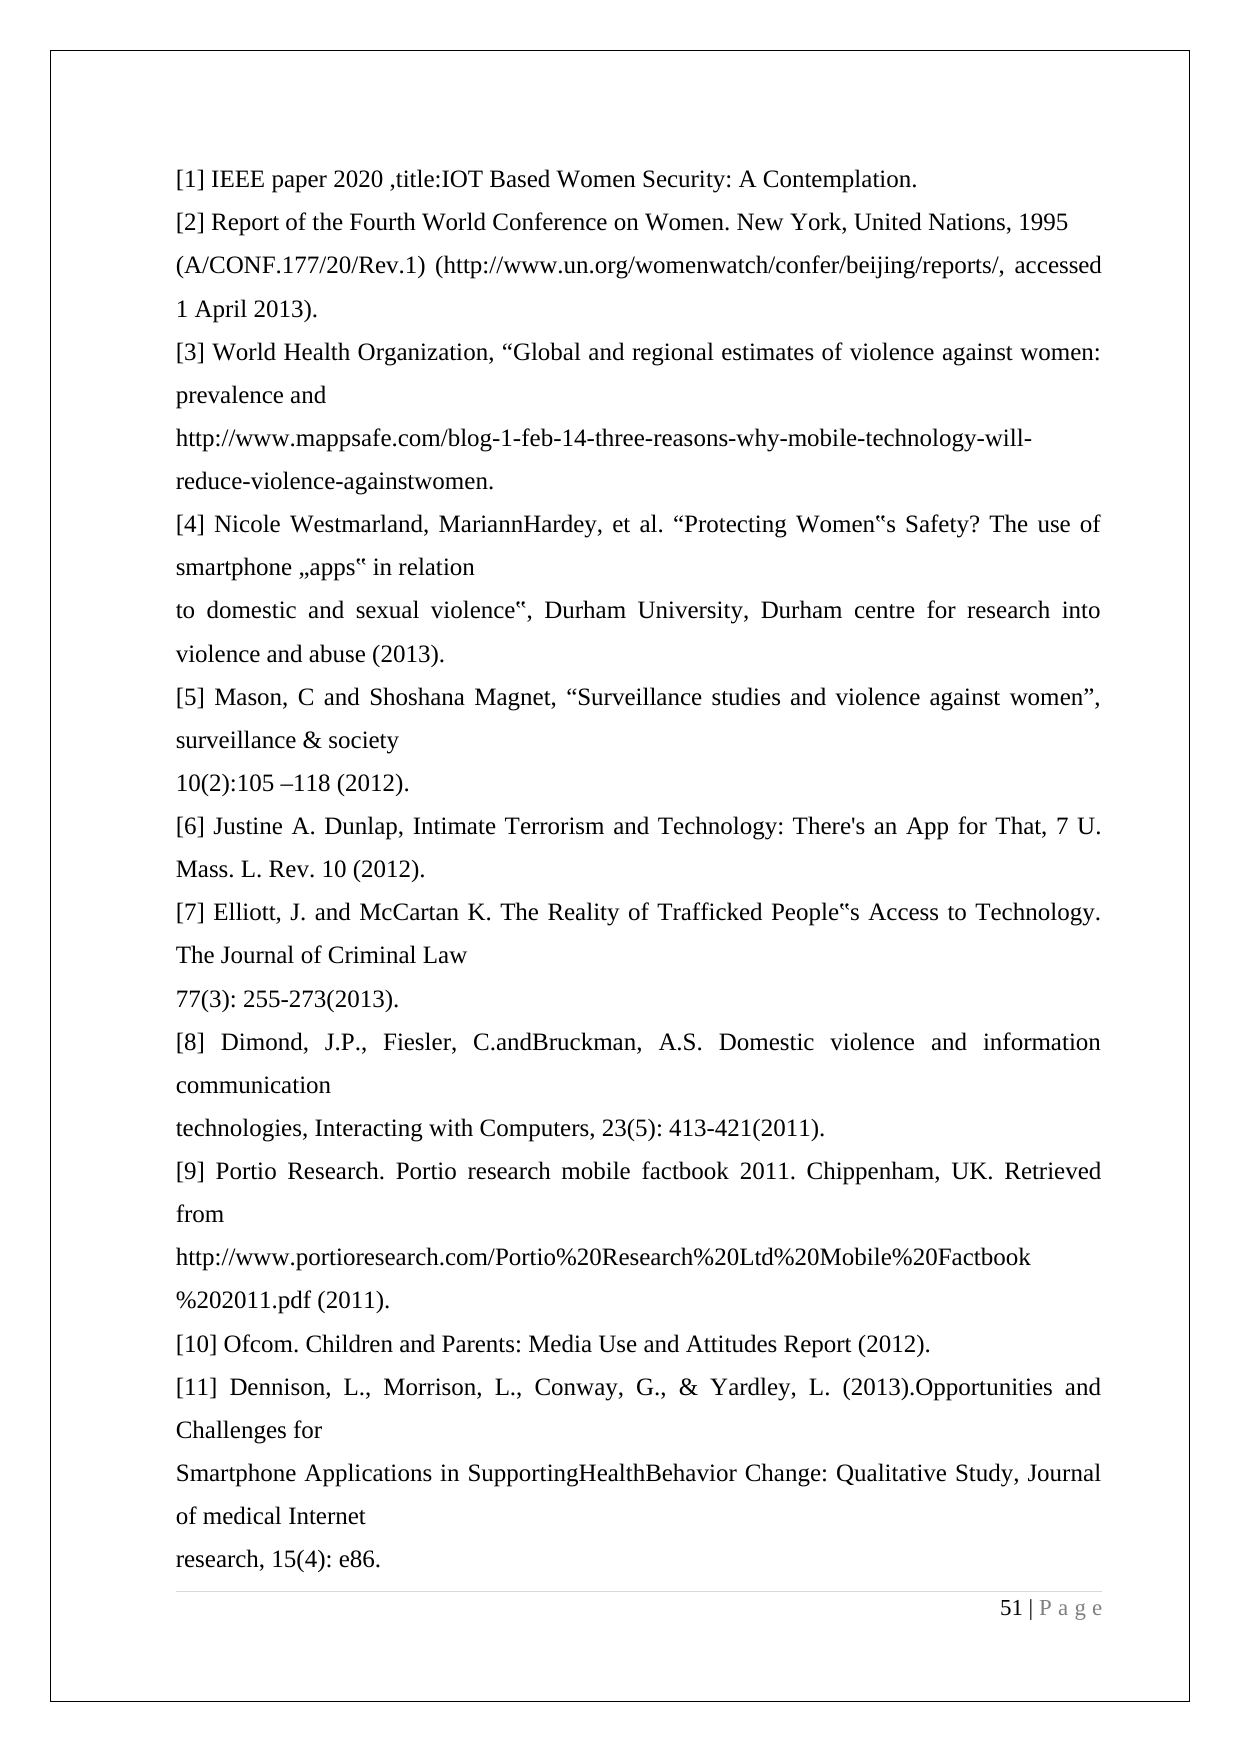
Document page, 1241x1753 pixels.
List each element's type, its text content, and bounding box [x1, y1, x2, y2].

text research, 15(4): e86. [176, 1544, 1102, 1573]
text http://www.portioresearch.com/Portio%20Research%20Ltd%20Mobile%20Factbook%202011.pdf (2011). [176, 1242, 1102, 1314]
text [5] Mason, C and Shoshana Magnet, “Surveillance studies and violence against women”, surveillance & society [176, 682, 1102, 754]
text technologies, Interacting with Computers, 23(5): 413-421(2011). [176, 1113, 1102, 1142]
text [7] Elliott, J. and McCartan K. The Reality of Trafficked People‟s Access to Technology. The Journal of Criminal Law [176, 897, 1102, 969]
text [10] Ofcom. Children and Parents: Media Use and Attitudes Report (2012). [176, 1329, 1102, 1357]
text [11] Dennison, L., Morrison, L., Conway, G., & Yardley, L. (2013).Opportunities and Challenges for [176, 1372, 1102, 1444]
text [4] Nicole Westmarland, MariannHardey, et al. “Protecting Women‟s Safety? The use of smartphone „apps‟ in relation [176, 509, 1102, 581]
text [9] Portio Research. Portio research mobile factbook 2011. Chippenham, UK. Retrieved from [176, 1156, 1102, 1228]
text [1] IEEE paper 2020 ,title:IOT Based Women Security: A Contemplation. [176, 164, 1102, 193]
text [2] Report of the Fourth World Conference on Women. New York, United Nations, 1995 [176, 207, 1102, 236]
text 77(3): 255-273(2013). [176, 984, 1102, 1012]
text [3] World Health Organization, “Global and regional estimates of violence against women: prevalence and [176, 337, 1102, 409]
text 10(2):105 –118 (2012). [176, 768, 1102, 797]
text http://www.mappsafe.com/blog-1-feb-14-three-reasons-why-mobile-technology-will-reduce-violence-againstwomen. [176, 423, 1102, 495]
text Smartphone Applications in SupportingHealthBehavior Change: Qualitative Study, Journal of medical Internet [176, 1458, 1102, 1530]
text [8] Dimond, J.P., Fiesler, C.andBruckman, A.S. Domestic violence and information communication [176, 1027, 1102, 1099]
text to domestic and sexual violence‟, Durham University, Durham centre for research into violence and abuse (2013). [176, 596, 1102, 667]
text (A/CONF.177/20/Rev.1) (http://www.un.org/womenwatch/confer/beijing/reports/, accessed 1 April 2013). [176, 251, 1102, 322]
text [6] Justine A. Dunlap, Intimate Terrorism and Technology: There's an App for That, 7 U. Mass. L. Rev. 10 (2012). [176, 811, 1102, 883]
